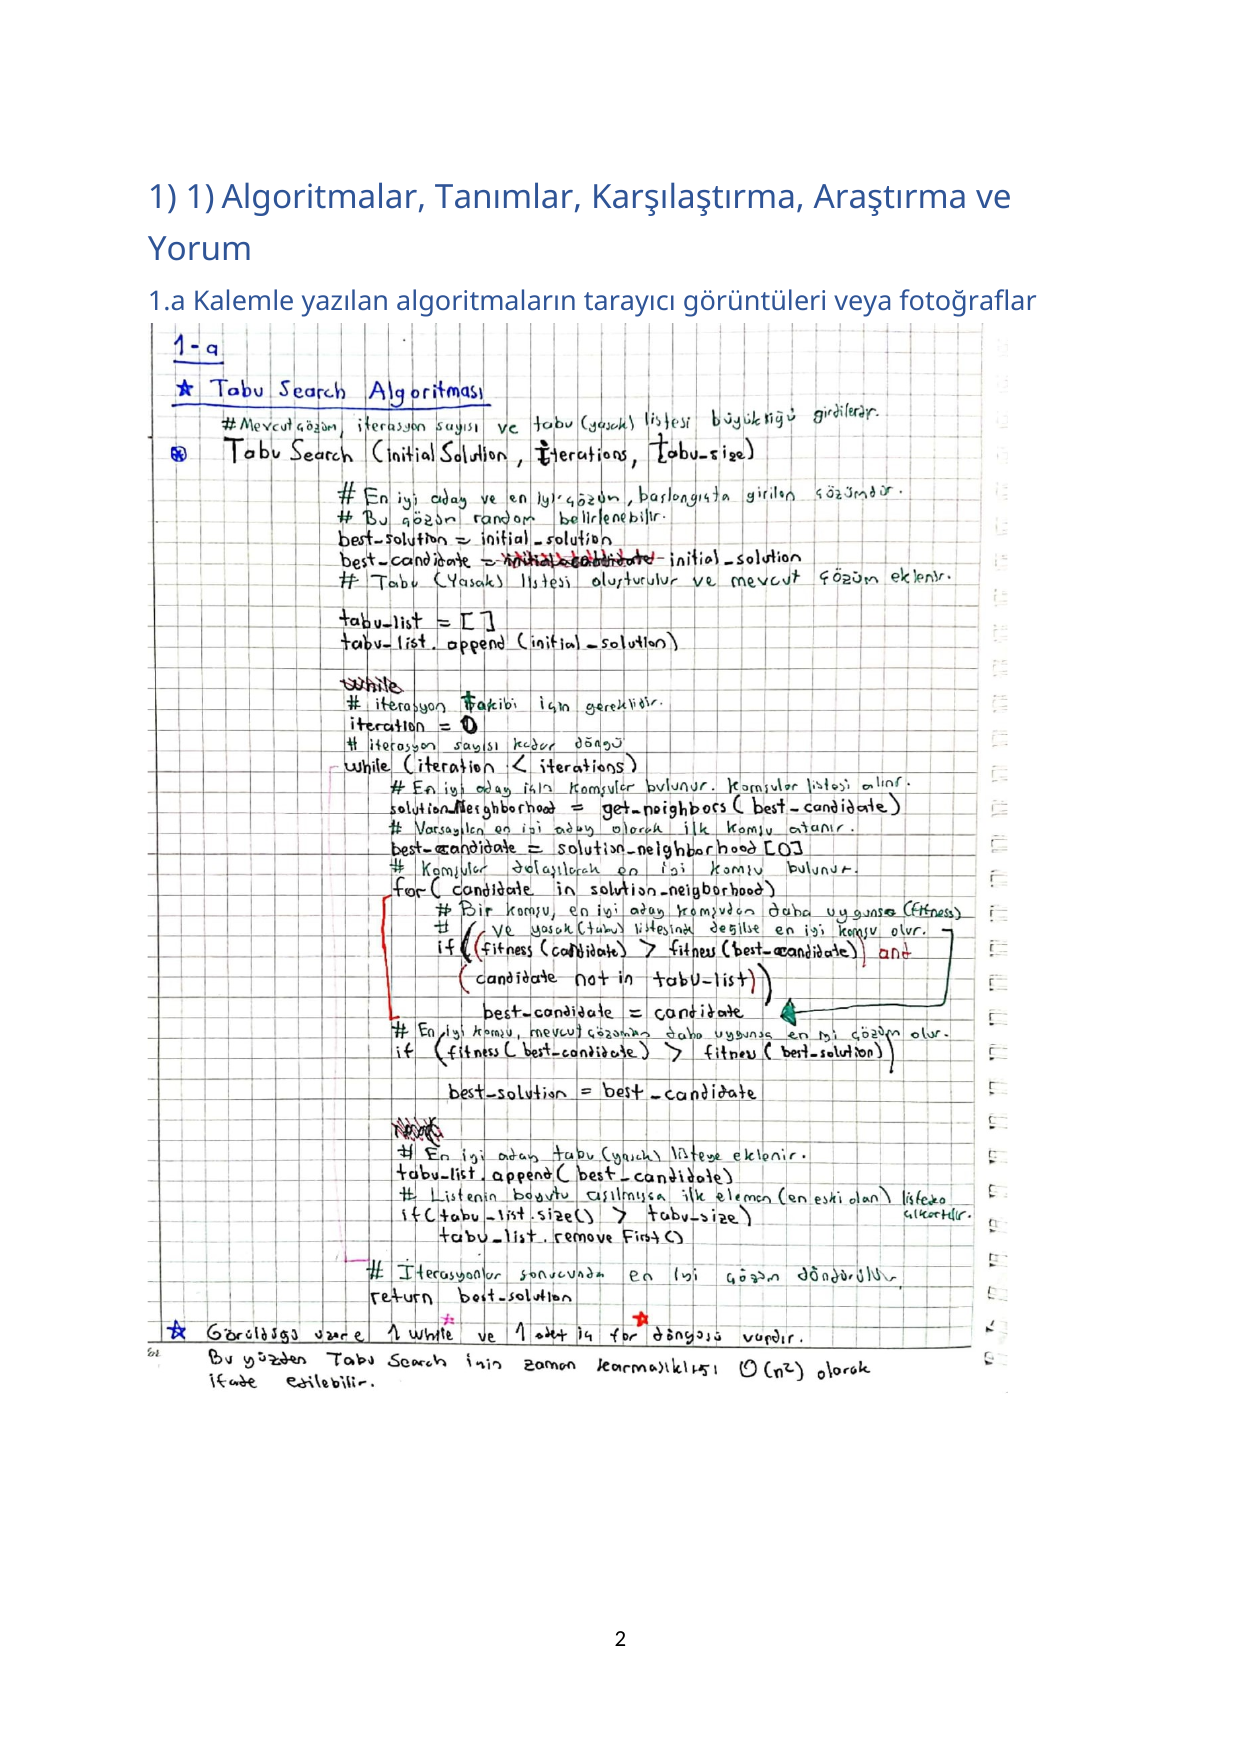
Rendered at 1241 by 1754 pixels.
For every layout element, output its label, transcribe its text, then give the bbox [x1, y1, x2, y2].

picture [147, 323, 1008, 1394]
subtitle 1) 1) Algoritmalar, Tanımlar, Karşılaştırma, Araştırma ve Yorum [148, 173, 1093, 270]
subtitle 1.a Kalemle yazılan algoritmaların tarayıcı görüntüleri veya fotoğraflar [148, 281, 1093, 318]
